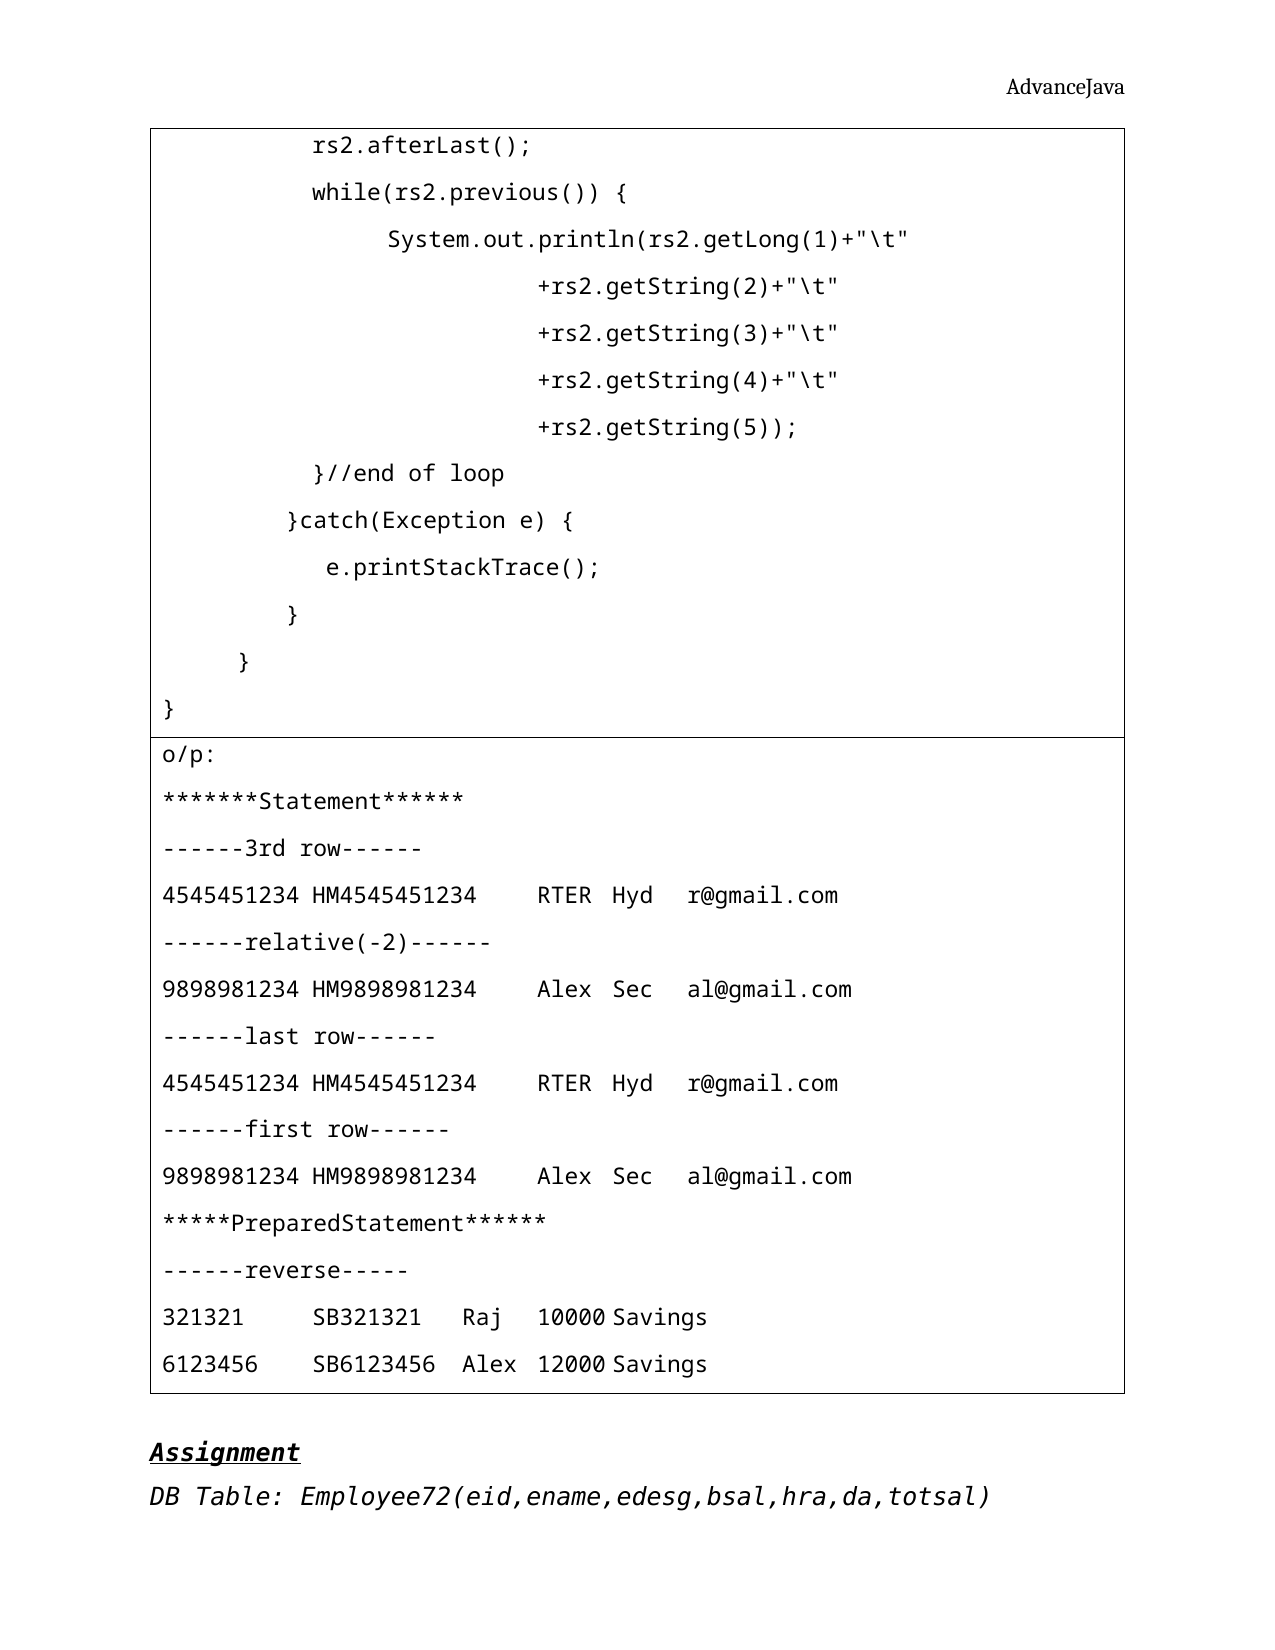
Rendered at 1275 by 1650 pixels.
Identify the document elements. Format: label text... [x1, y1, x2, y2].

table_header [151, 129, 1124, 737]
text Assignment [150, 1438, 1125, 1467]
text DB Table: Employee72(eid,ename,edesg,bsal,hra,da,totsal) [150, 1482, 1125, 1511]
table_cell o/p: *******Statement****** ------3rd row------ 4545451234 HM4545451234 RTER Hyd r@gmail.com ------relative(-2)------ 9898981234 HM9898981234 Alex Sec al@gmail.com ------last row------ 4545451234 HM4545451234 RTER Hyd r@gmail.com ------first row------ 9898981234 HM9898981234 Alex Sec al@gmail.com *****PreparedStatement****** ------reverse----- 321321 SB321321 Raj 10000 Savings 6123456 SB6123456 Alex 12000 Savings [151, 738, 1124, 1393]
